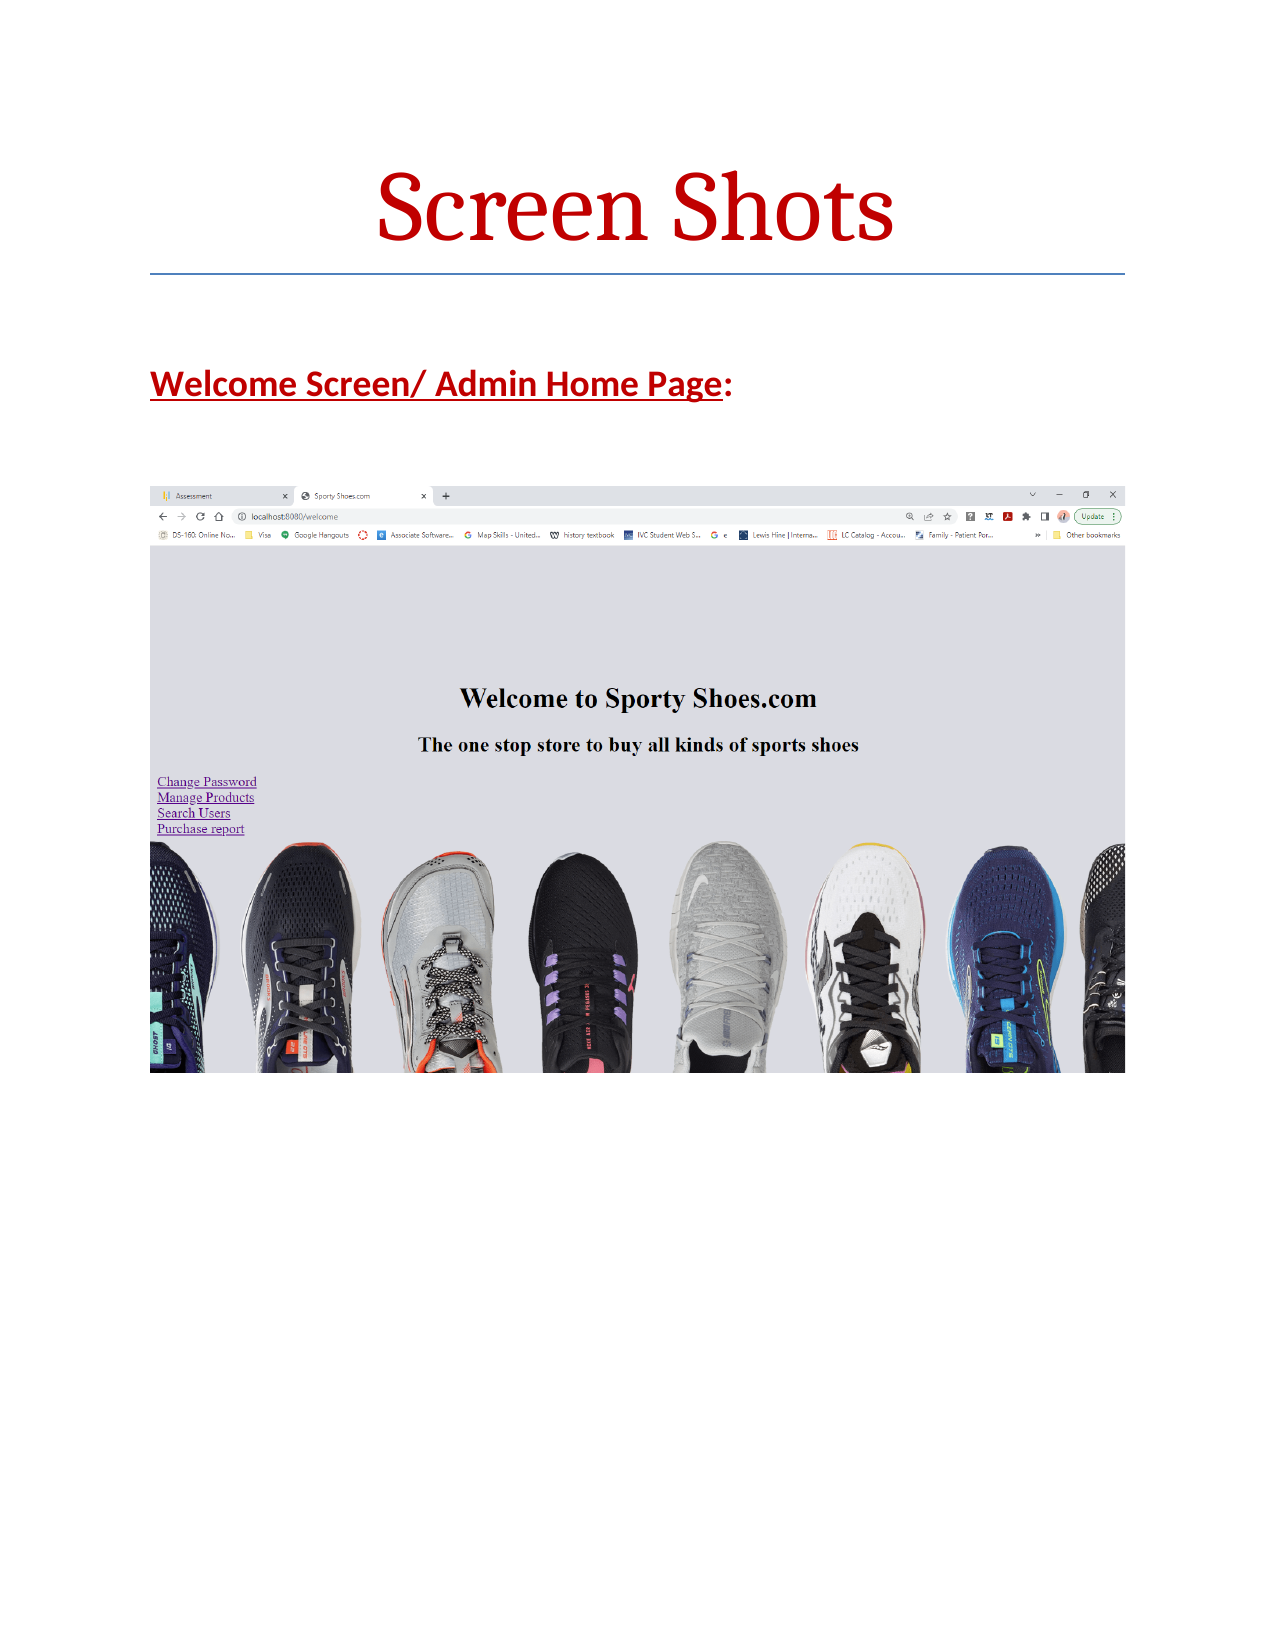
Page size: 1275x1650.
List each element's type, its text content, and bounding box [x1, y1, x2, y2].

title Screen Shots [150, 150, 1125, 273]
text Welcome Screen/ Admin Home Page: [150, 360, 1125, 406]
picture [150, 486, 1125, 1073]
